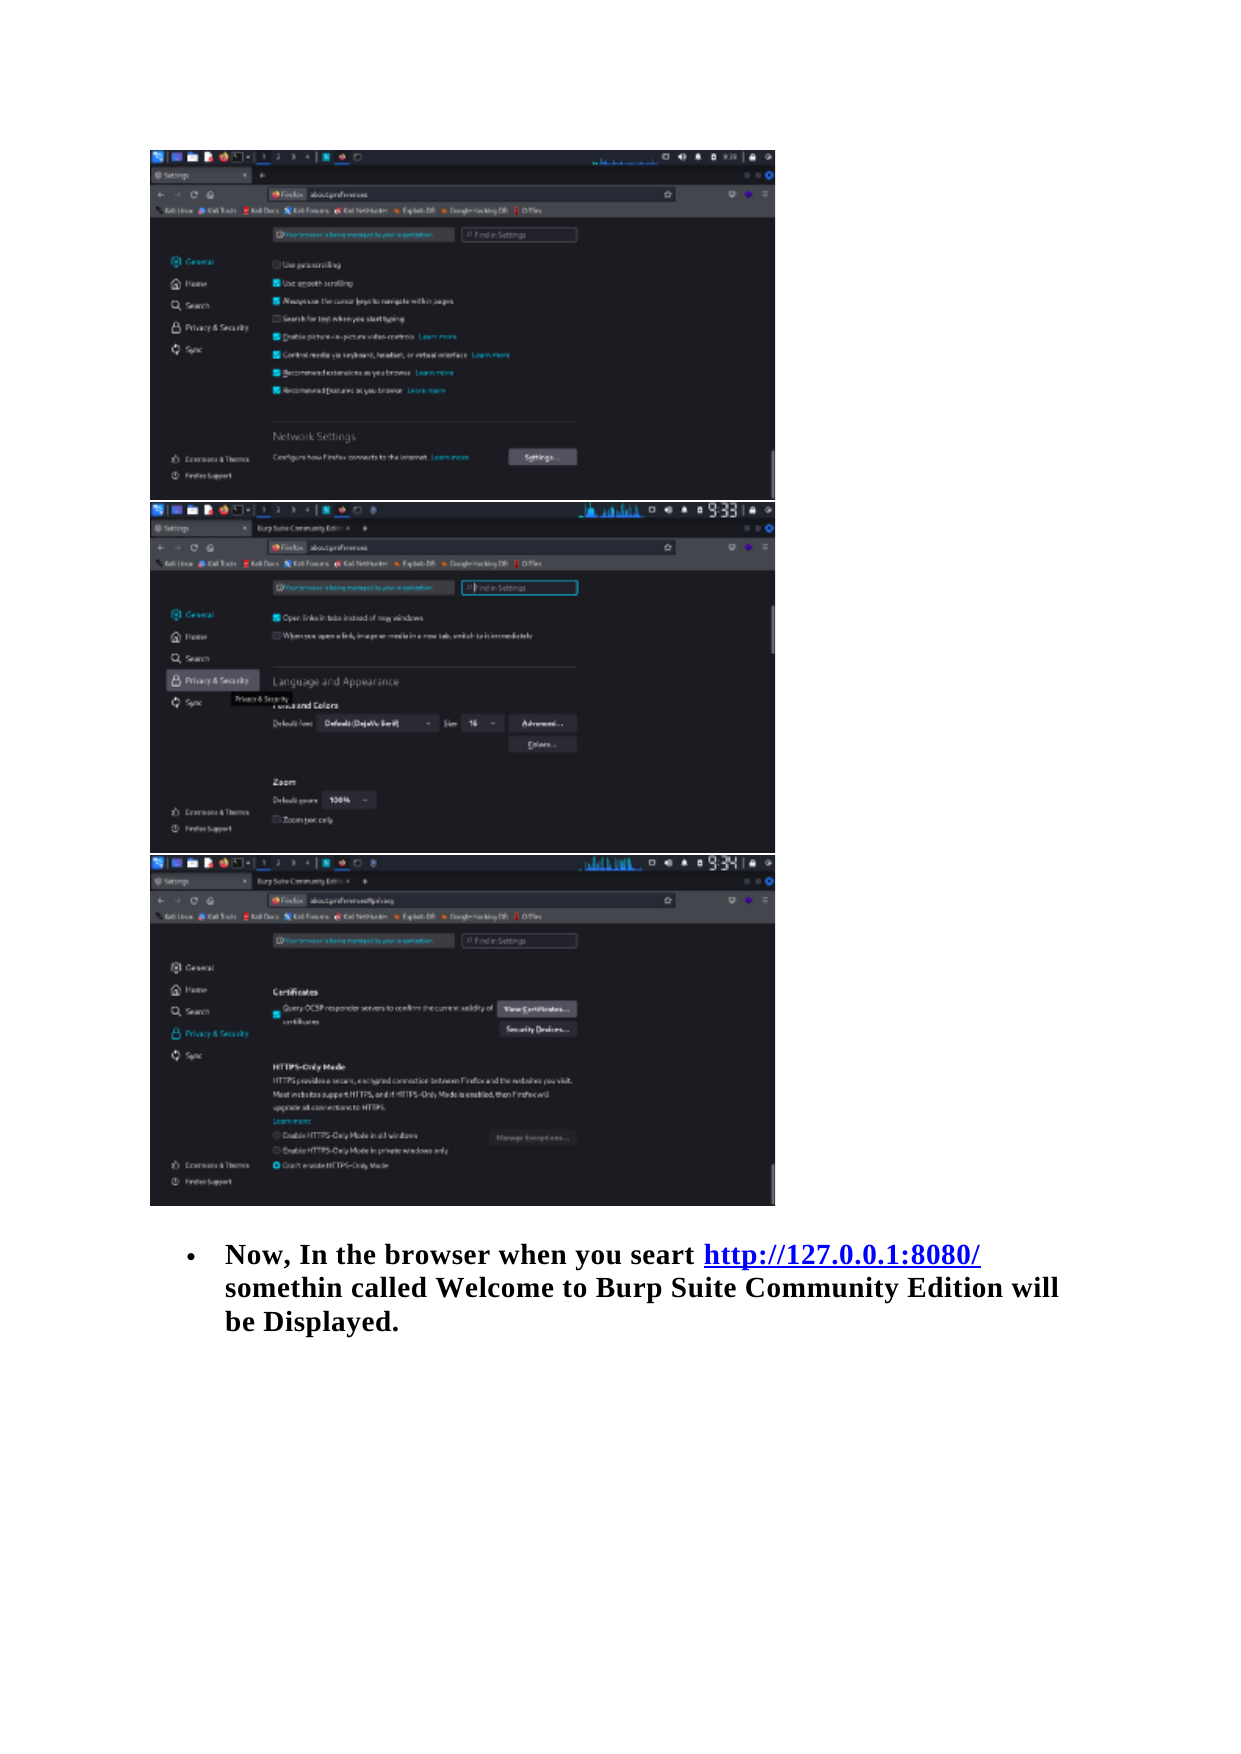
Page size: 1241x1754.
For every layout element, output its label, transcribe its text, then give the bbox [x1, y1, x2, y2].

list Now, In the browser when you seart http://127.0.0.1:8080/ somethin called Welcome to Burp Suite Community Edition will be Displayed. [187, 1237, 1090, 1338]
picture [150, 150, 775, 500]
picture [150, 502, 775, 853]
picture [150, 855, 775, 1206]
